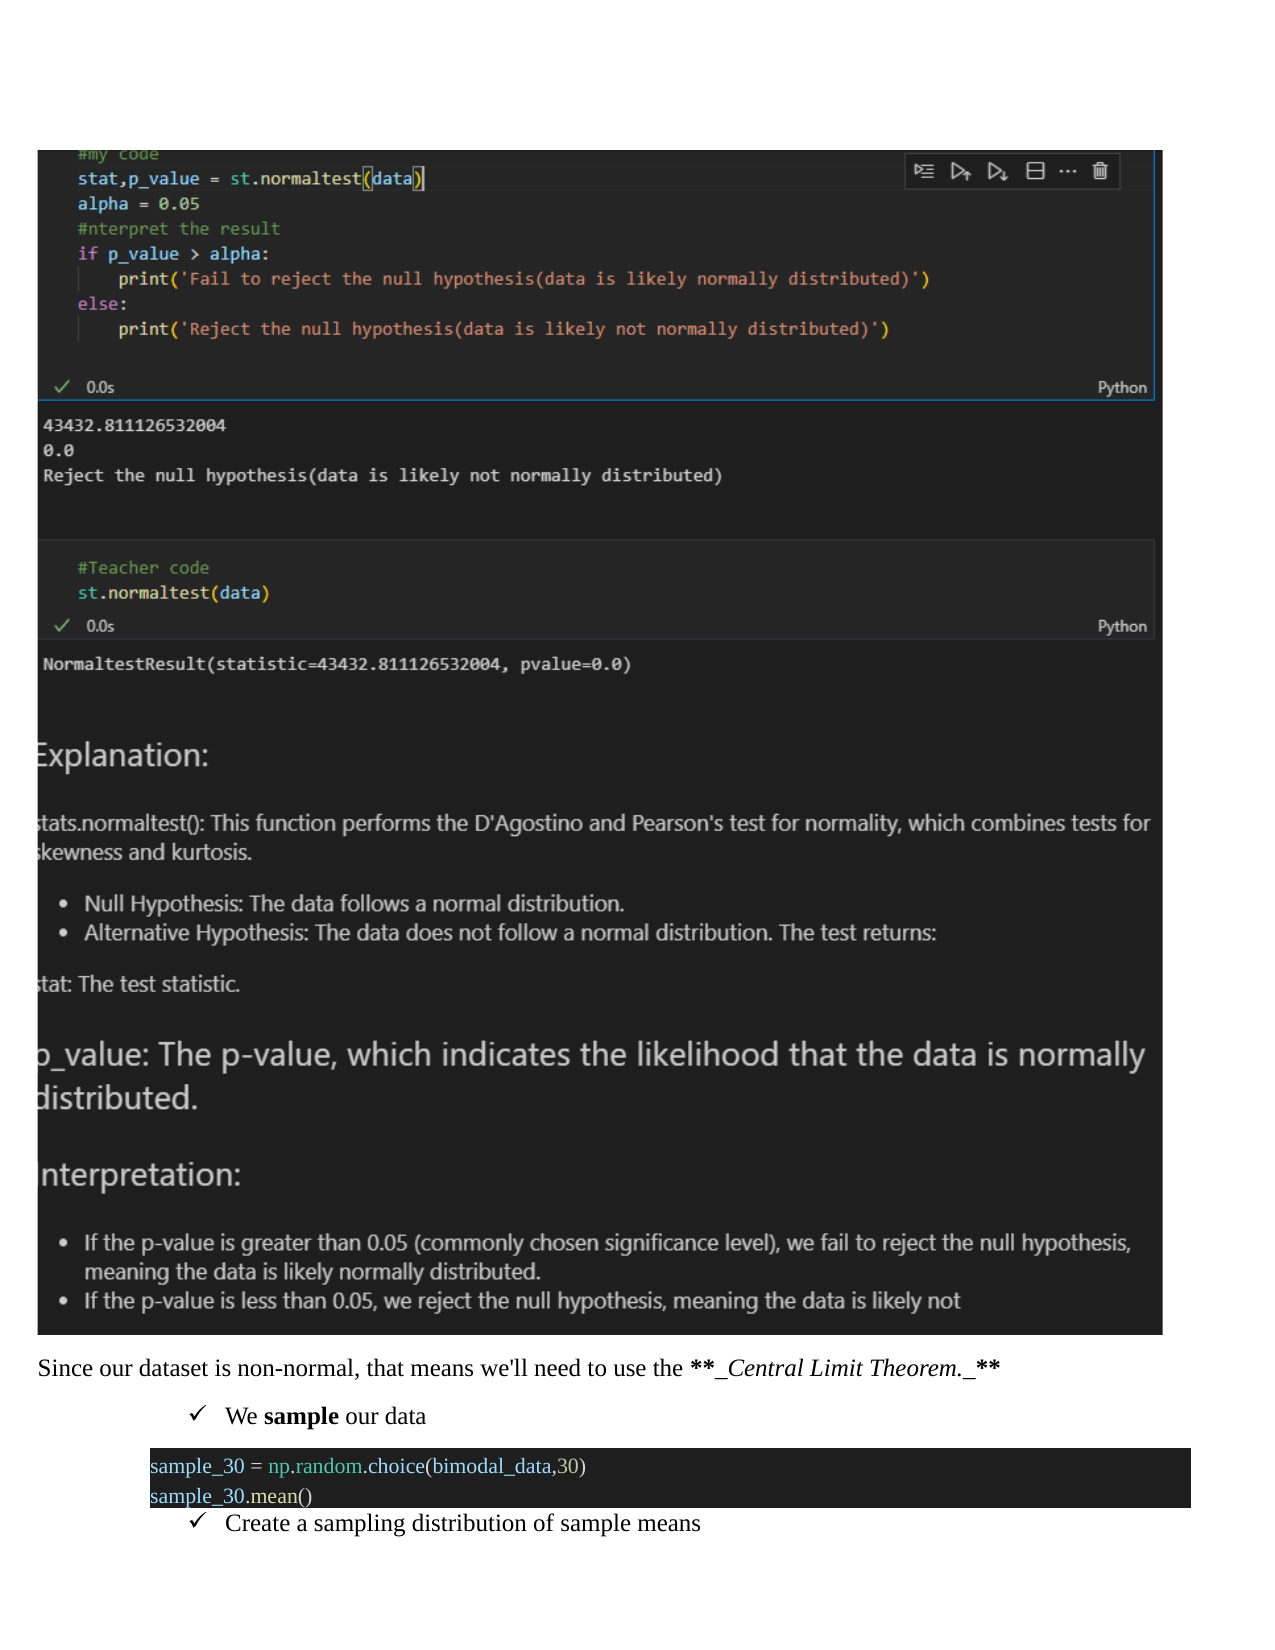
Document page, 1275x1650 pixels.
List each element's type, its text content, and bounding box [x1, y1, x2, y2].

list Create a sampling distribution of sample means [187, 1508, 1191, 1537]
text sample_30.mean() [150, 1478, 1191, 1508]
text Since our dataset is non-normal, that means we'll need to use the **_Central Limit Theorem._** [37, 1353, 1191, 1382]
list We sample our data [187, 1401, 1191, 1429]
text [150, 1448, 1191, 1478]
picture [37, 150, 1163, 1335]
